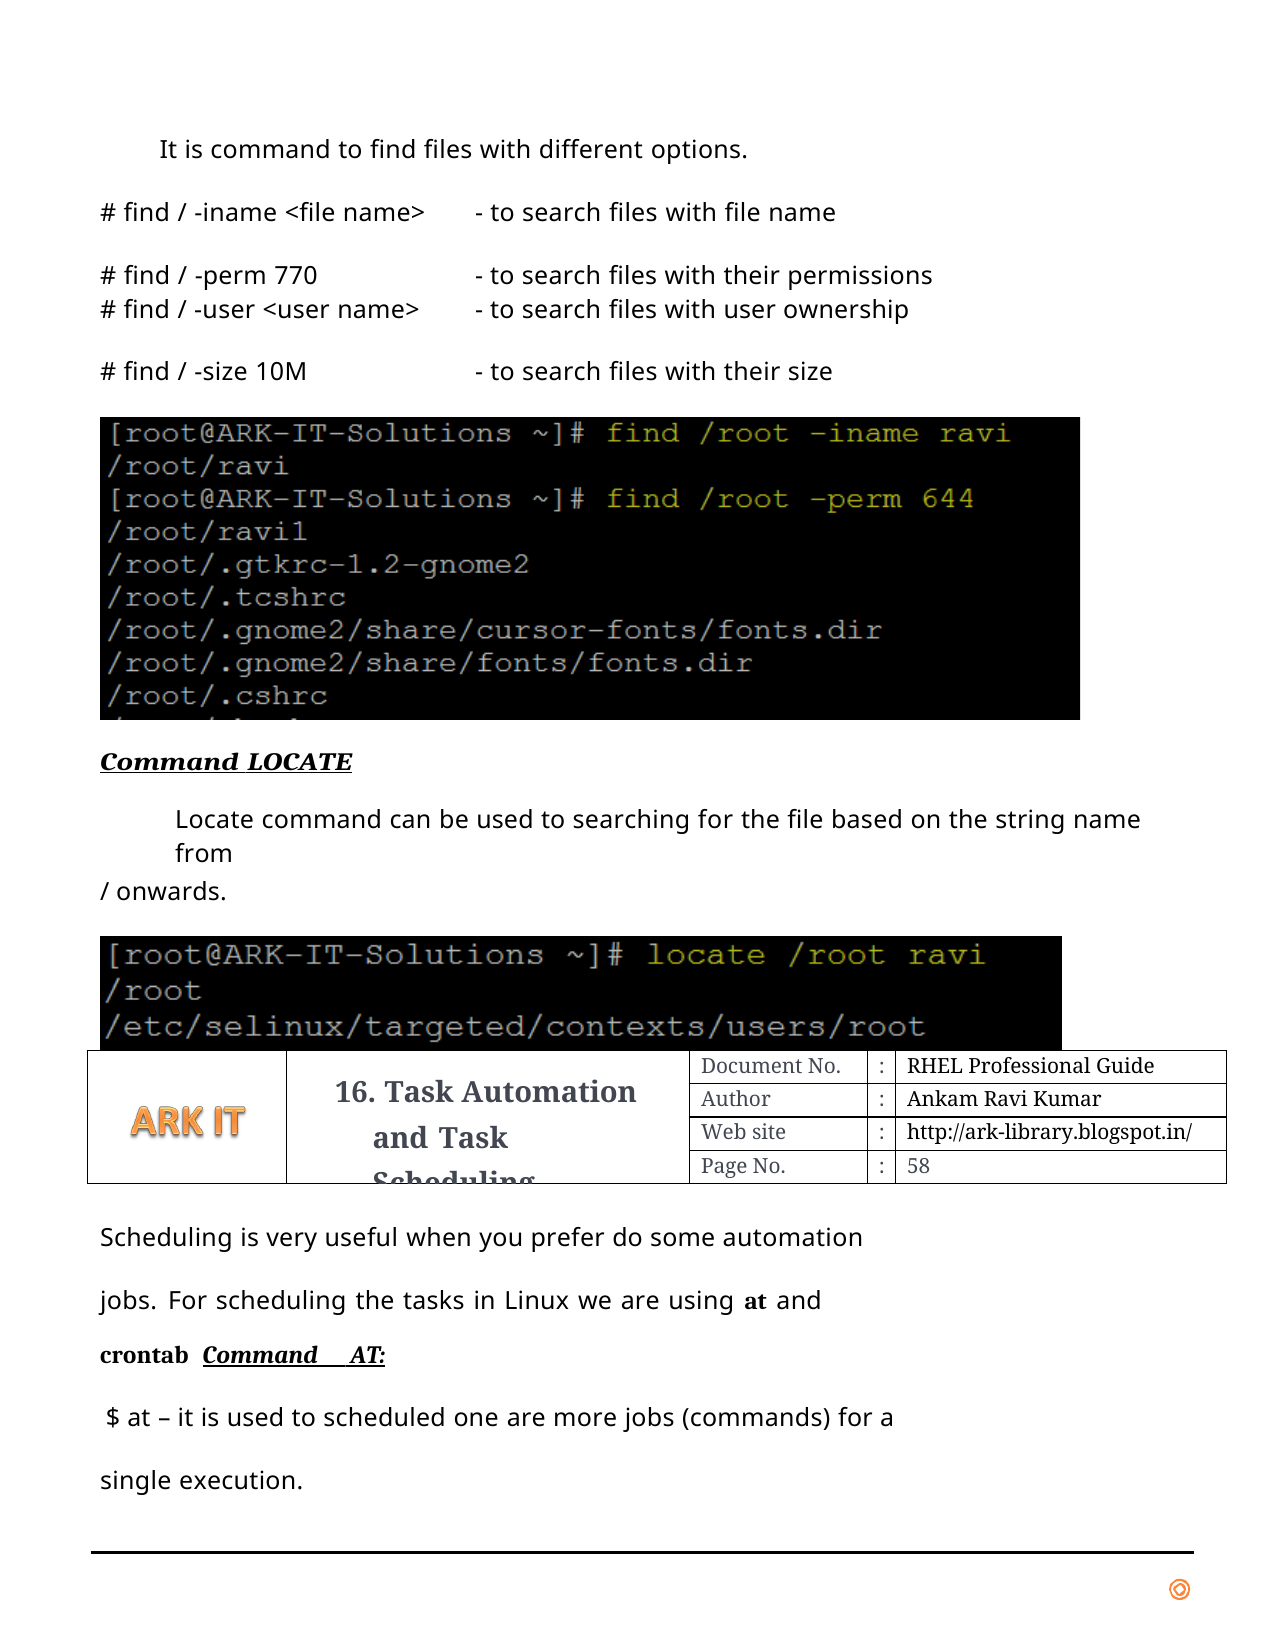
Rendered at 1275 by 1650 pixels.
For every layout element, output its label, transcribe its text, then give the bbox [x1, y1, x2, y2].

table_header : [868, 1051, 895, 1083]
table_header 16. Task Automation and Task Scheduling [287, 1051, 689, 1183]
picture [100, 417, 1081, 720]
text # find / -user <user name> - to search files with user ownership [100, 291, 1206, 326]
text It is command to find files with different options. [125, 132, 782, 166]
table_header [88, 1051, 286, 1183]
picture [100, 936, 1062, 1050]
table_cell : [868, 1118, 895, 1149]
text Locate command can be used to searching for the file based on the string name from [175, 801, 1206, 869]
text $ at – it is used to scheduled one are more jobs (commands) for a single execution. [100, 1400, 914, 1497]
text # find / -size 10M - to search files with their size [100, 354, 1206, 388]
table_cell 58 [896, 1151, 1226, 1183]
table_cell Web site [690, 1118, 867, 1149]
table_cell Ankam Ravi Kumar [896, 1084, 1226, 1116]
table_cell http://ark-library.blogspot.in/ [896, 1118, 1226, 1149]
table_cell Page No. [690, 1151, 867, 1183]
text # find / -perm 770 - to search files with their permissions [100, 257, 1206, 291]
table_header Document No. [690, 1051, 867, 1083]
subtitle Command LOCATE [100, 747, 1206, 776]
text Scheduling is very useful when you prefer do some automation jobs. For scheduling the tasks in Linux we are using at and crontab Command AT: [100, 1220, 914, 1369]
text / onwards. [100, 874, 1206, 908]
table_cell : [868, 1084, 895, 1116]
table_header RHEL Professional Guide [896, 1051, 1226, 1083]
table_cell : [868, 1151, 895, 1183]
text # find / -iname <file name> - to search files with file name [100, 195, 1206, 229]
table_cell Author [690, 1084, 867, 1116]
picture [98, 1078, 277, 1182]
